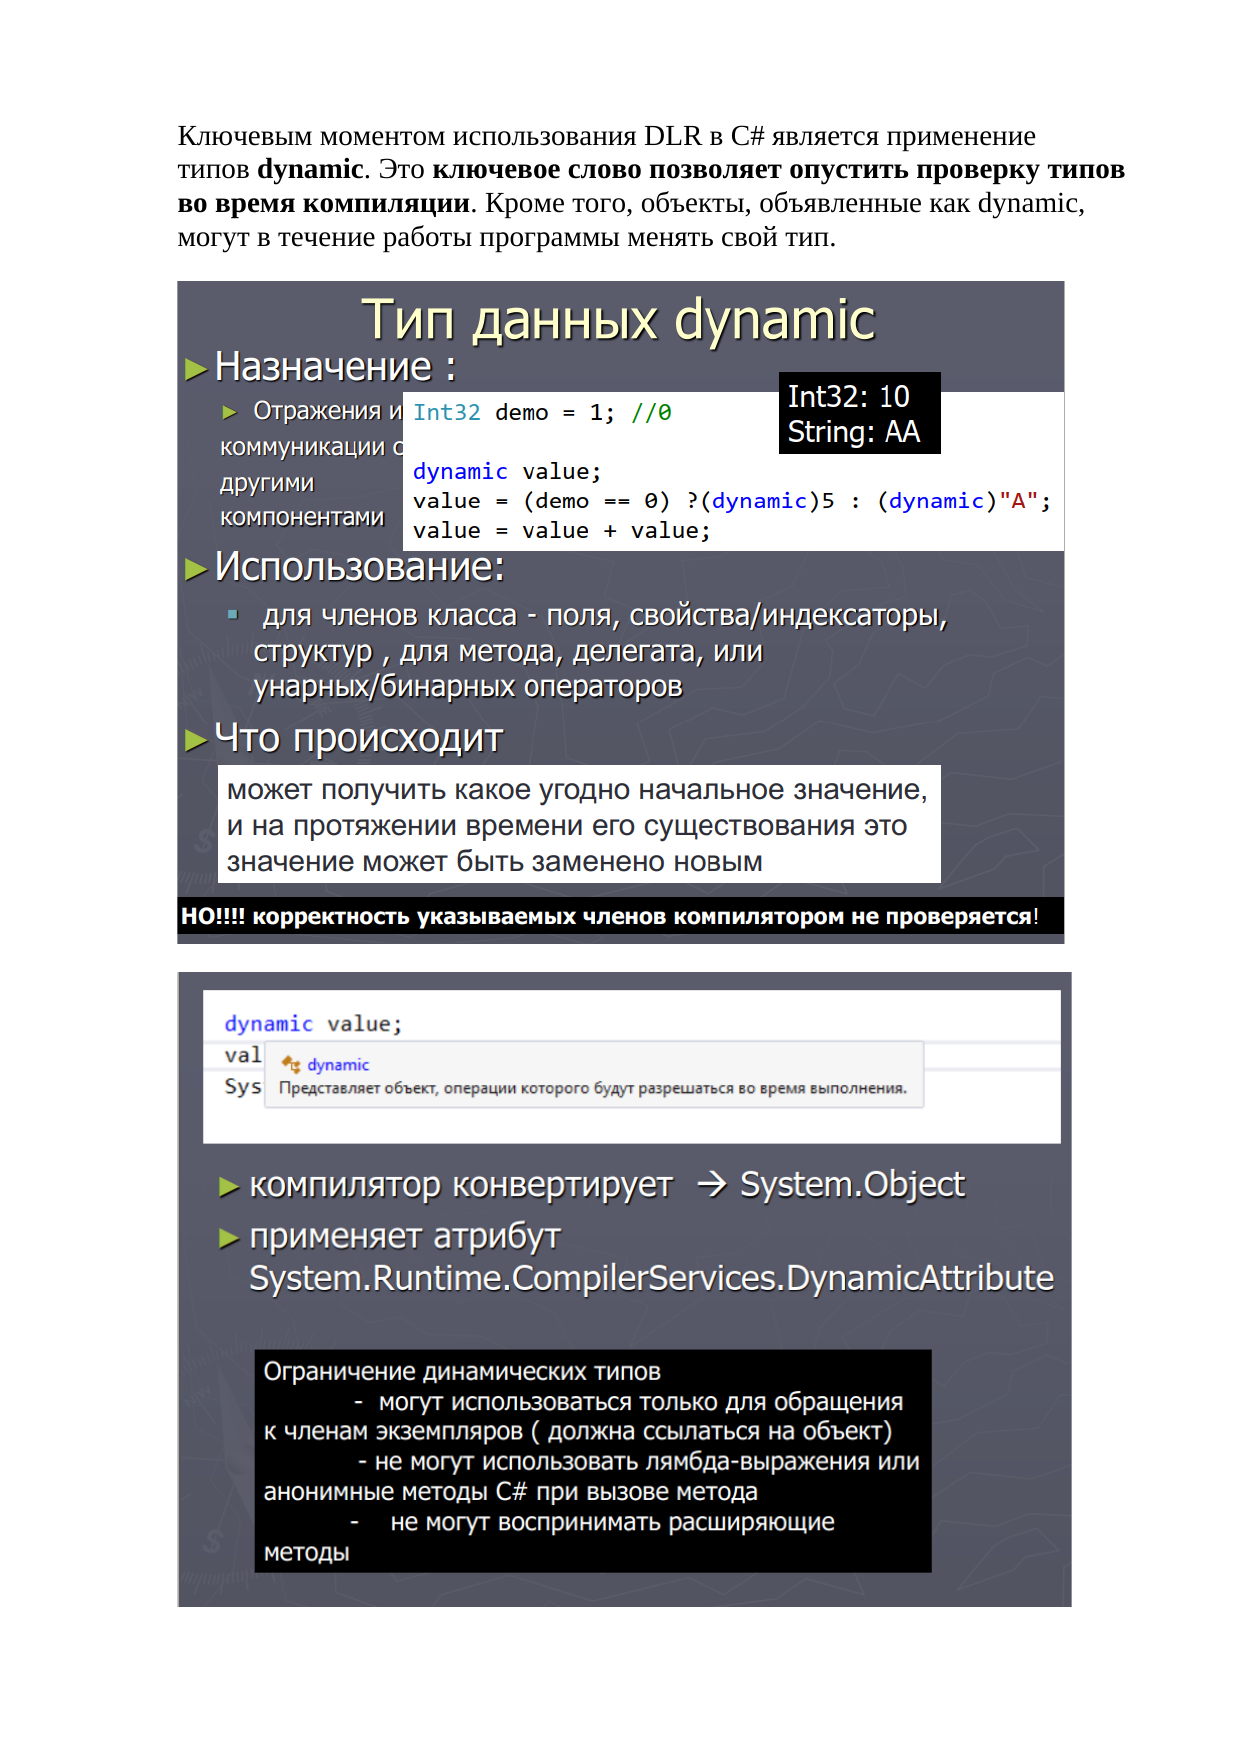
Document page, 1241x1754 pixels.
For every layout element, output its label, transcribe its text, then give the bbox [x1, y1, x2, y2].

text Ключевым моментом использования DLR в C# является применение типов dynamic. Это ключевое слово позволяет опустить проверку типов во время компиляции. Кроме того, объекты, объявленные как dynamic, могут в течение работы программы менять свой тип. [177, 118, 1152, 252]
picture [177, 281, 1065, 944]
picture [177, 972, 1072, 1607]
